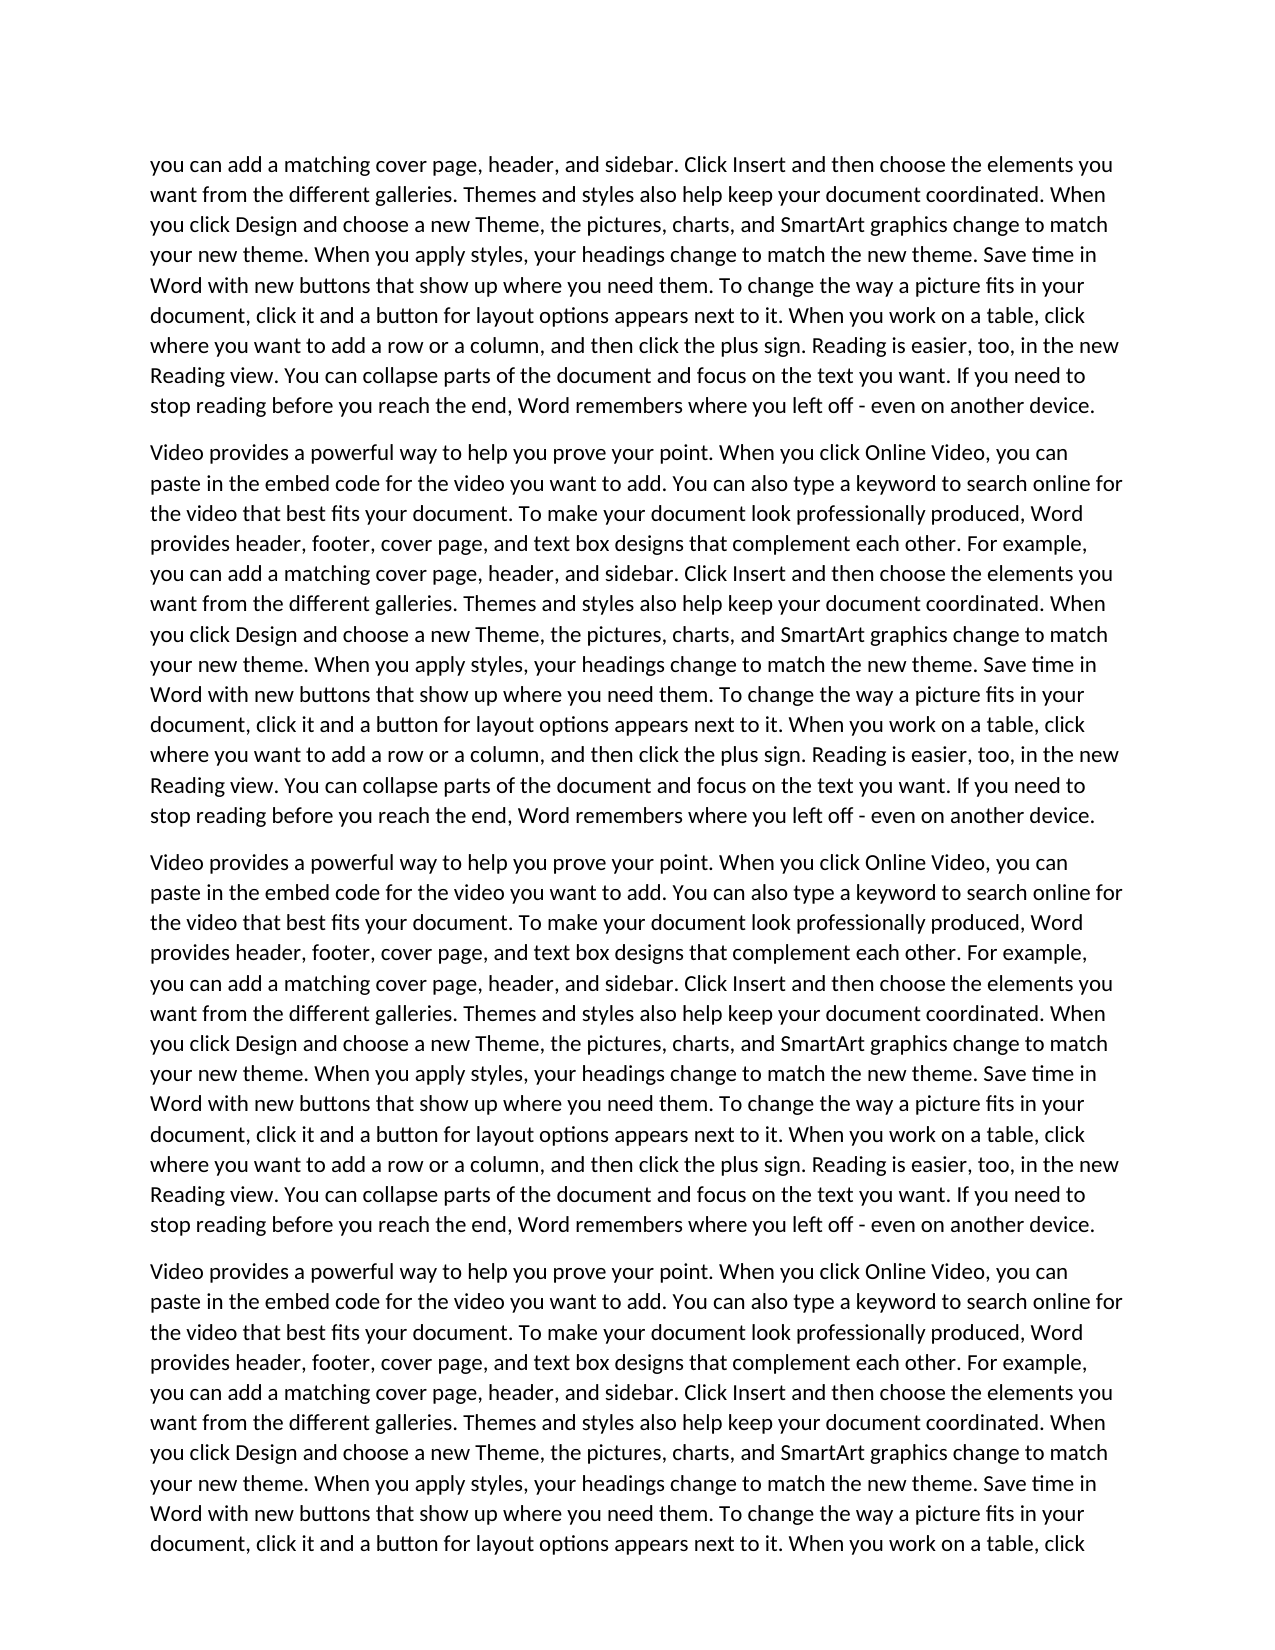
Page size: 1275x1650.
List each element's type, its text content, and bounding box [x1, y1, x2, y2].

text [150, 150, 1125, 420]
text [150, 1257, 1125, 1557]
